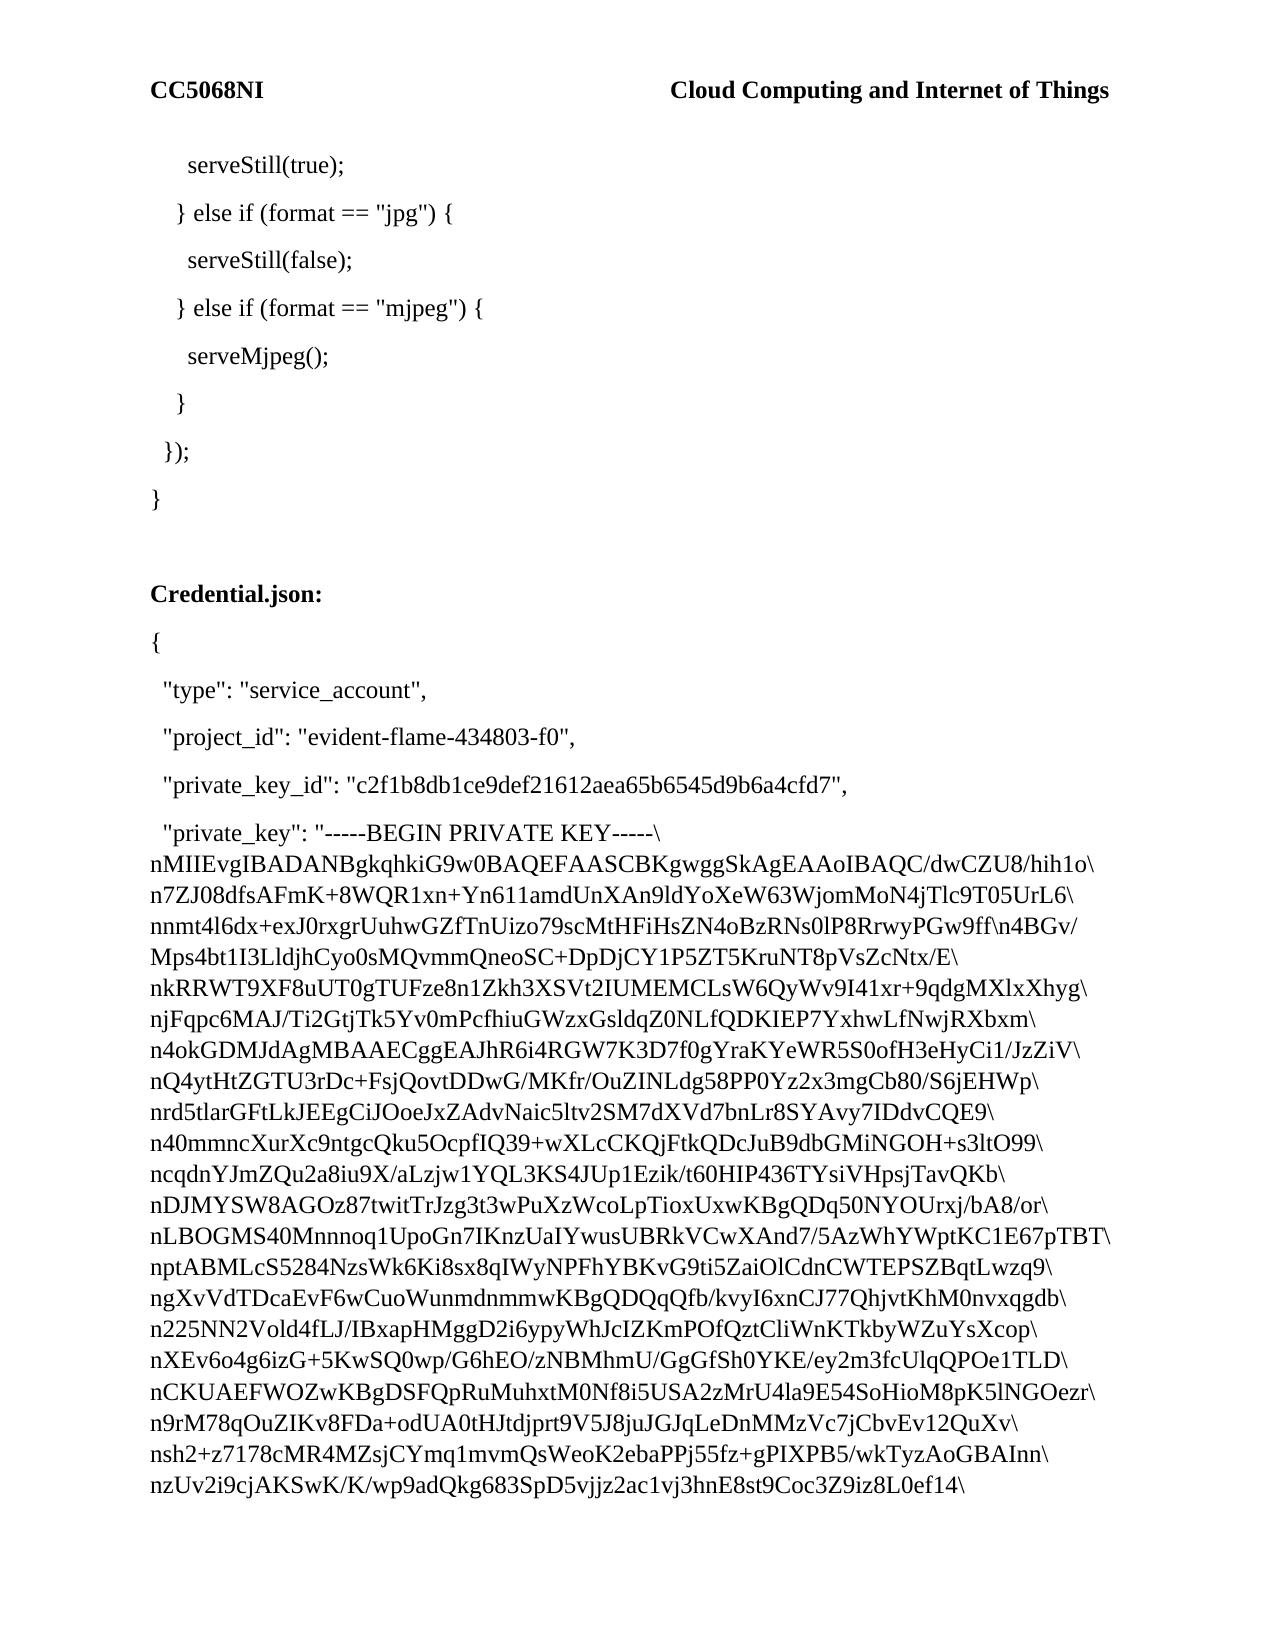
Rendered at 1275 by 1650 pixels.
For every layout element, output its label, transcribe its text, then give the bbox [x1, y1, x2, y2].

text } else if (format == "mjpeg") { [150, 293, 1125, 322]
text serveStill(true); [150, 150, 1125, 179]
text } else if (format == "jpg") { [150, 198, 1125, 226]
text serveMjpeg(); [150, 341, 1125, 369]
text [150, 818, 1125, 1498]
text Credential.json: [150, 579, 1125, 608]
text "project_id": "evident-flame-434803-f0", [150, 722, 1125, 751]
text } [150, 484, 1125, 513]
text "type": "service_account", [150, 675, 1125, 703]
text { [150, 627, 1125, 656]
text "private_key_id": "c2f1b8db1ce9def21612aea65b6545d9b6a4cfd7", [150, 770, 1125, 799]
text }); [150, 436, 1125, 465]
text serveStill(false); [150, 245, 1125, 274]
text } [150, 388, 1125, 417]
